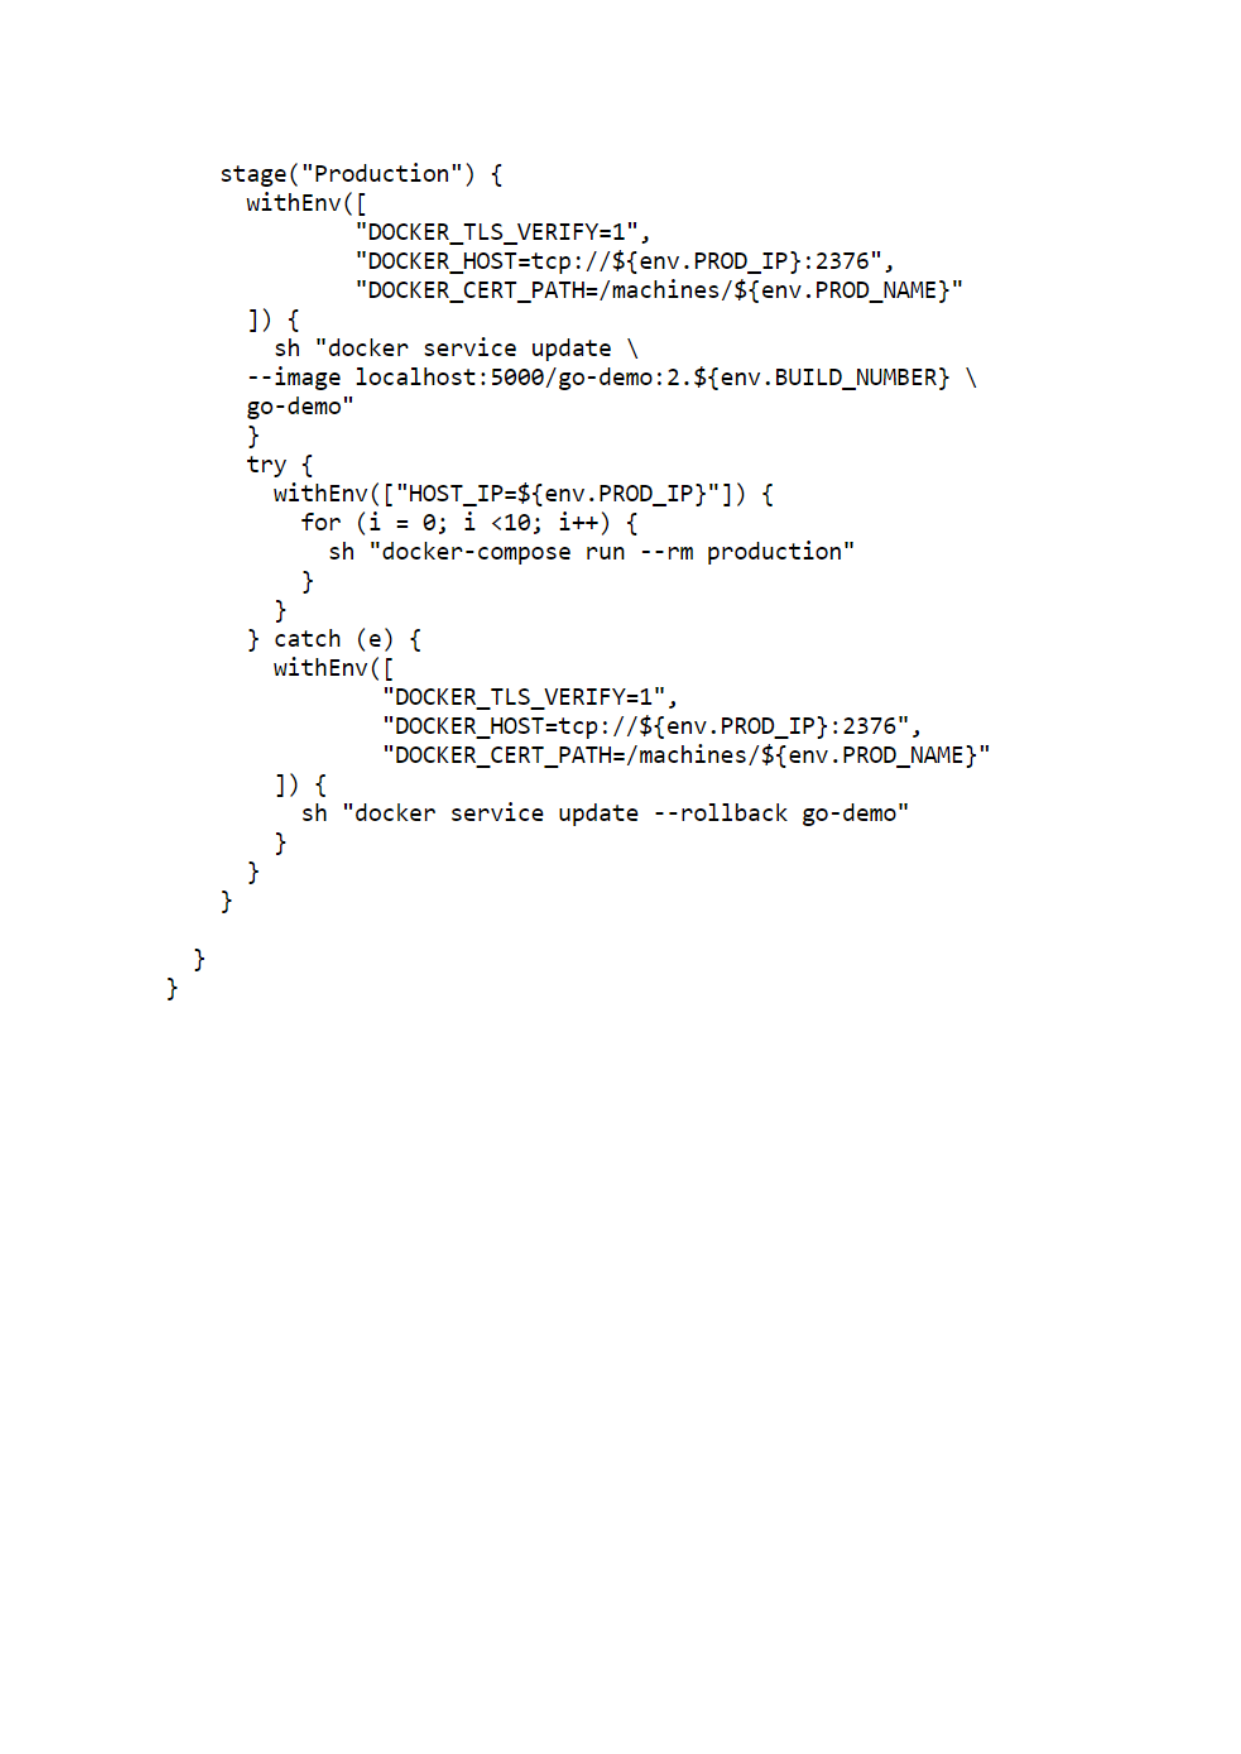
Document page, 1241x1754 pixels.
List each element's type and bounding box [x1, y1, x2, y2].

picture [150, 150, 1091, 1017]
